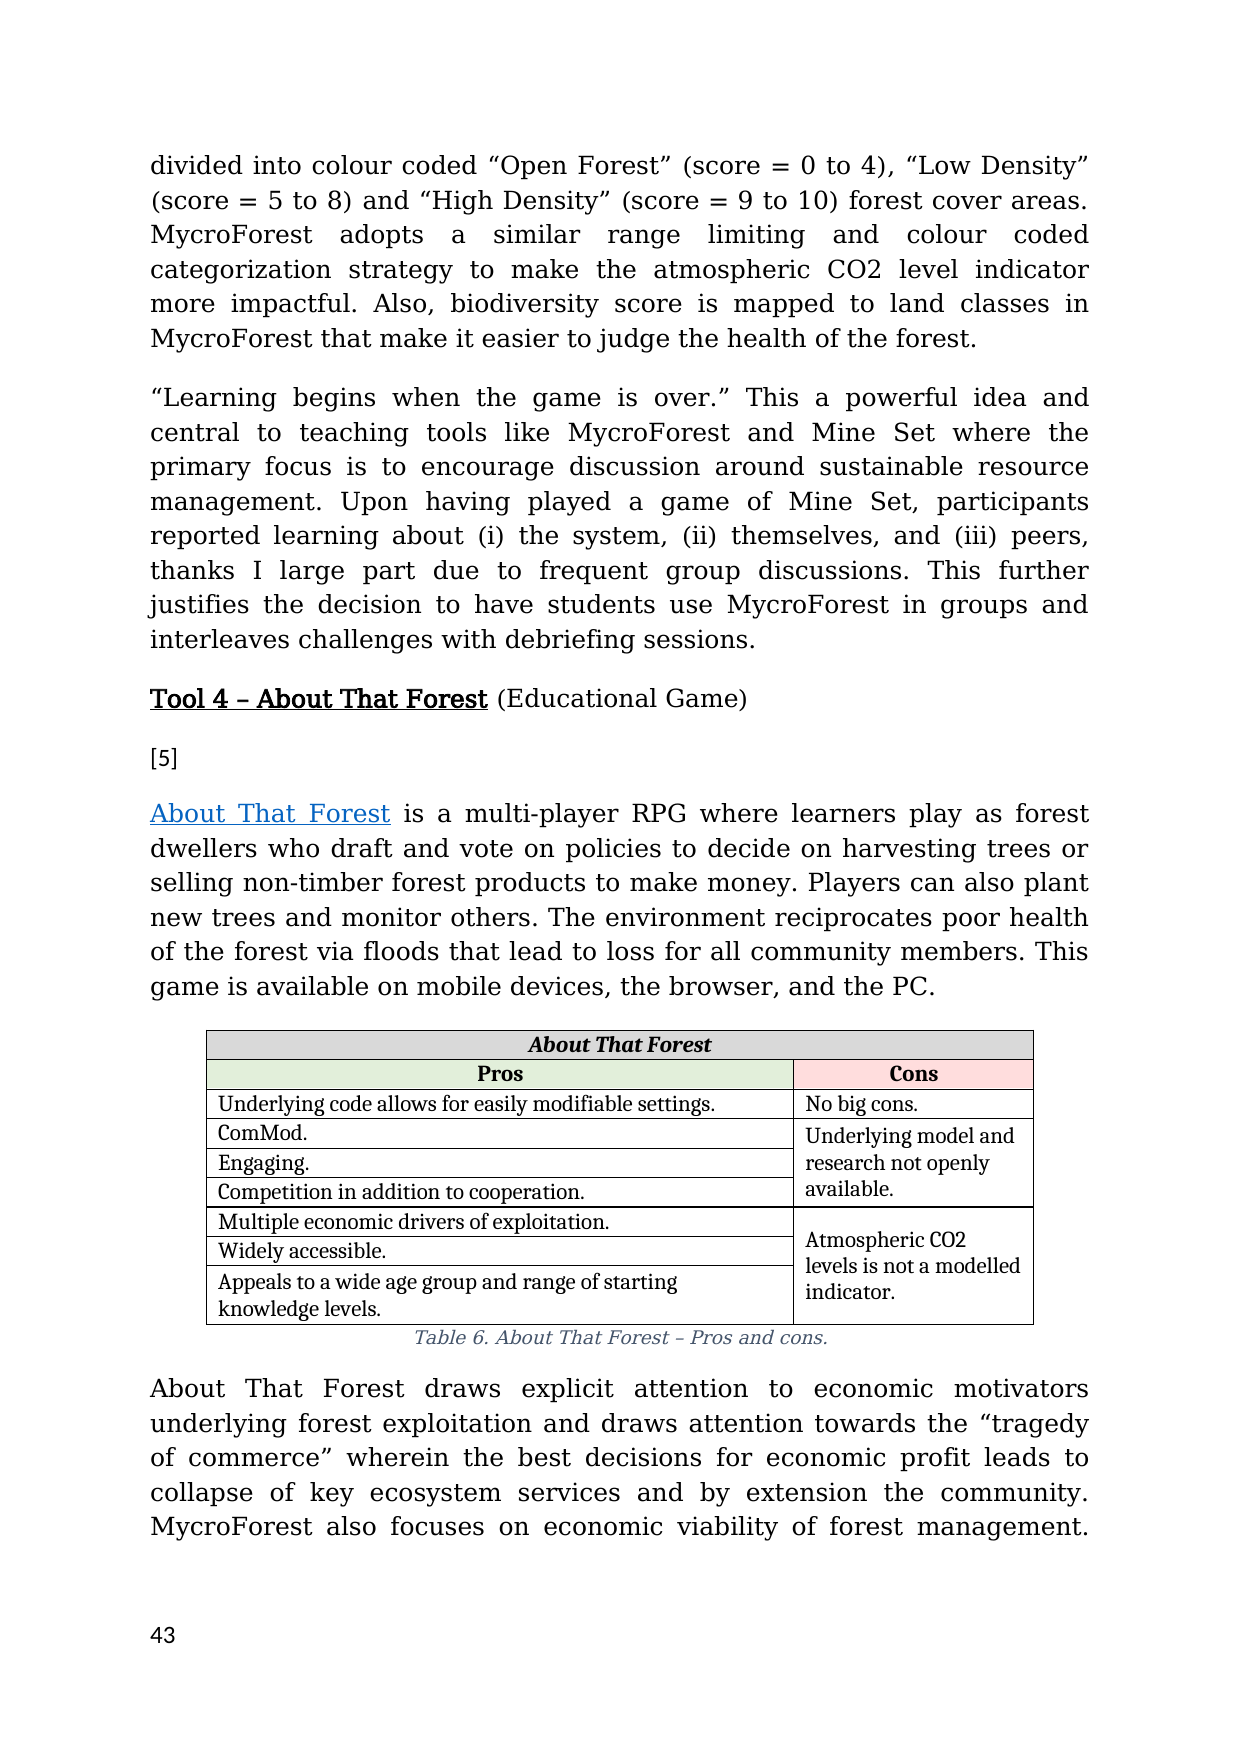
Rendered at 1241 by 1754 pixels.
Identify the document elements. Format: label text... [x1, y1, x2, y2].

table_cell Appeals to a wide age group and range of starting knowledge levels. [207, 1266, 793, 1324]
subtitle Tool 4 – About That Forest (Educational Game) [150, 683, 1090, 713]
table_cell Engaging. [207, 1149, 793, 1177]
text About That Forest is a multi-player RPG where learners play as forest dwellers who draft and vote on policies to decide on harvesting trees or selling non-timber forest products to make money. Players can also plant new trees and monitor others. The environment reciprocates poor health of the forest via floods that lead to loss for all community members. This game is available on mobile devices, the browser, and the PC. [150, 798, 1090, 1000]
table_cell Pros [207, 1060, 793, 1088]
table_cell Underlying code allows for easily modifiable settings. [207, 1090, 793, 1118]
table_cell Underlying model and research not openly available. [794, 1119, 1033, 1206]
text “Learning begins when the game is over.” This a powerful idea and central to teaching tools like MycroForest and Mine Set where the primary focus is to encourage discussion around sustainable resource management. Upon having played a game of Mine Set, participants reported learning about (i) the system, (ii) themselves, and (iii) peers, thanks I large part due to frequent group discussions. This further justifies the decision to have students use MycroForest in groups and interleaves challenges with debriefing sessions. [150, 382, 1090, 653]
table_cell Cons [794, 1060, 1033, 1088]
table_header About That Forest [207, 1031, 1033, 1059]
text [150, 1373, 1090, 1541]
text [5] [150, 742, 1090, 773]
table_cell Widely accessible. [207, 1237, 793, 1265]
table_cell ComMod. [207, 1119, 793, 1147]
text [150, 150, 1090, 352]
table_cell Multiple economic drivers of exploitation. [207, 1208, 793, 1236]
table_cell Atmospheric CO2 levels is not a modelled indicator. [794, 1208, 1033, 1324]
table_cell No big cons. [794, 1090, 1033, 1118]
text Table 6. About That Forest – Pros and cons. [150, 1325, 1090, 1348]
table_cell Competition in addition to cooperation. [207, 1178, 793, 1206]
